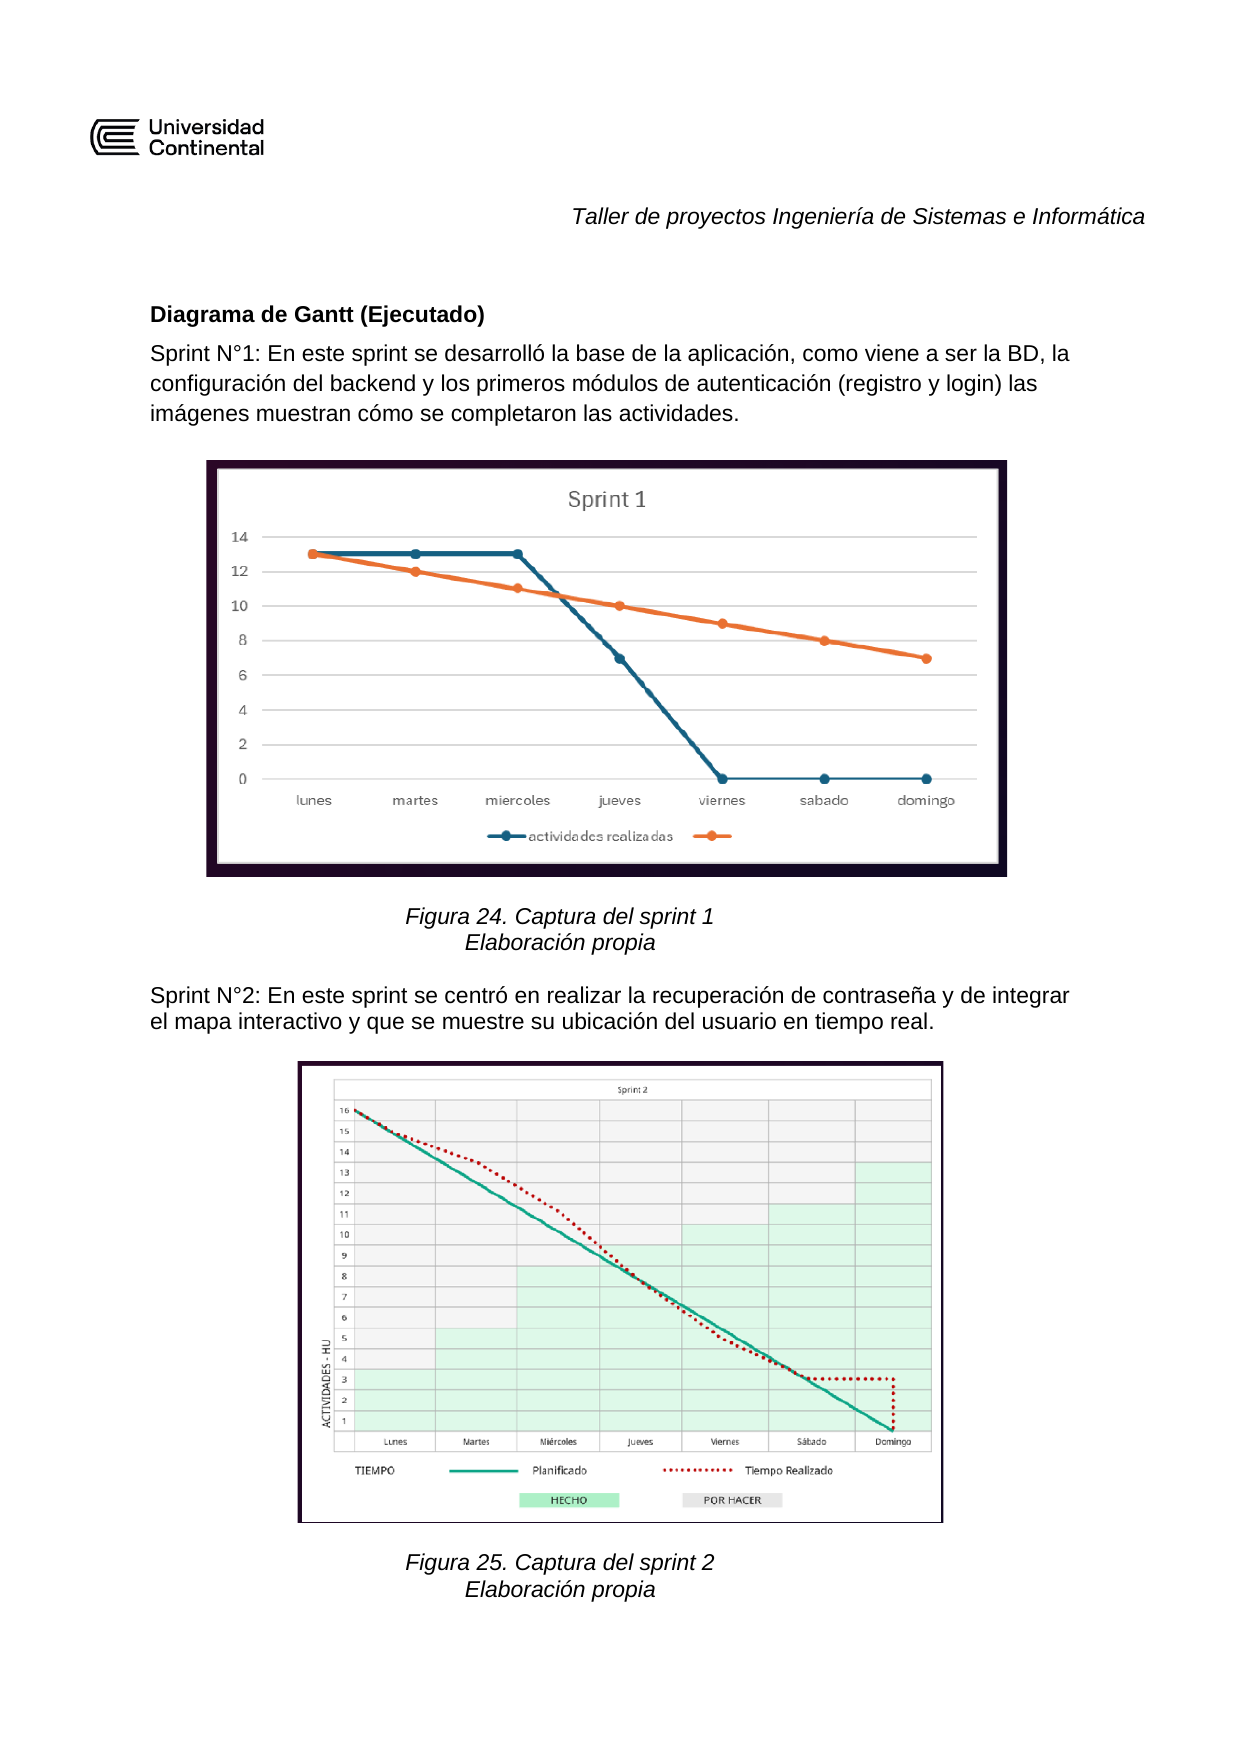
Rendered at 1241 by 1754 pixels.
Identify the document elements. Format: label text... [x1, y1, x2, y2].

picture [297, 1061, 944, 1523]
picture [206, 460, 1008, 877]
picture [76, 75, 279, 200]
text Figura 25. Captura del sprint 2 [32, 1549, 1090, 1576]
text Elaboración propia [32, 929, 1090, 982]
text Sprint N°2: En este sprint se centró en realizar la recuperación de contraseña y de integrar el mapa interactivo y que se muestre su ubicación del usuario en tiempo real. [150, 982, 1090, 1035]
text Elaboración propia [32, 1576, 1090, 1602]
subtitle Diagrama de Gantt (Ejecutado) [150, 301, 1090, 327]
text Sprint N°1: En este sprint se desarrolló la base de la aplicación, como viene a ser la BD, la configuración del backend y los primeros módulos de autenticación (registro y login) las imágenes muestran cómo se completaron las actividades. [150, 340, 1090, 457]
text Figura 24. Captura del sprint 1 [32, 903, 1090, 929]
